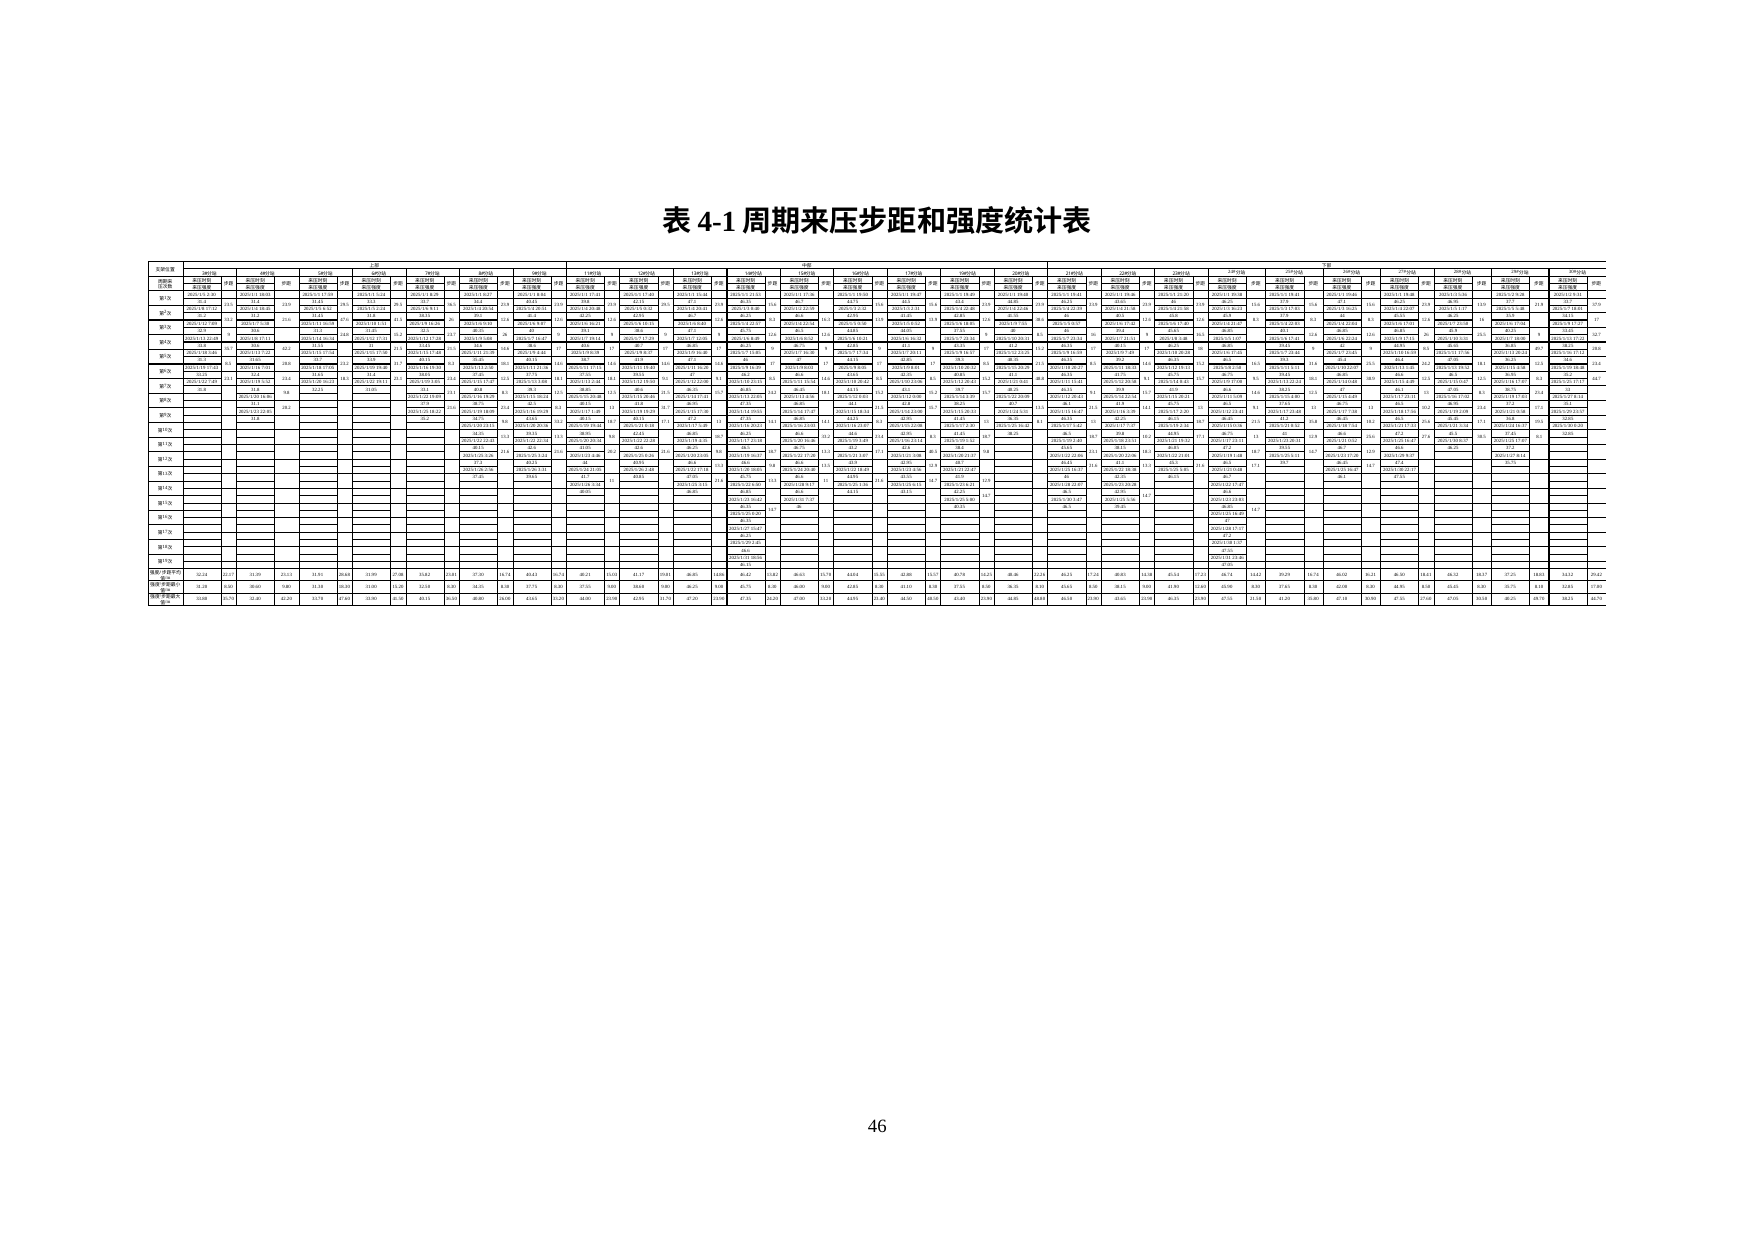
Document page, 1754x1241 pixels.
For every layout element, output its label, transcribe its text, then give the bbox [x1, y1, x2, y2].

text 表4-1周期来压步距和强度统计表 [148, 198, 1606, 240]
